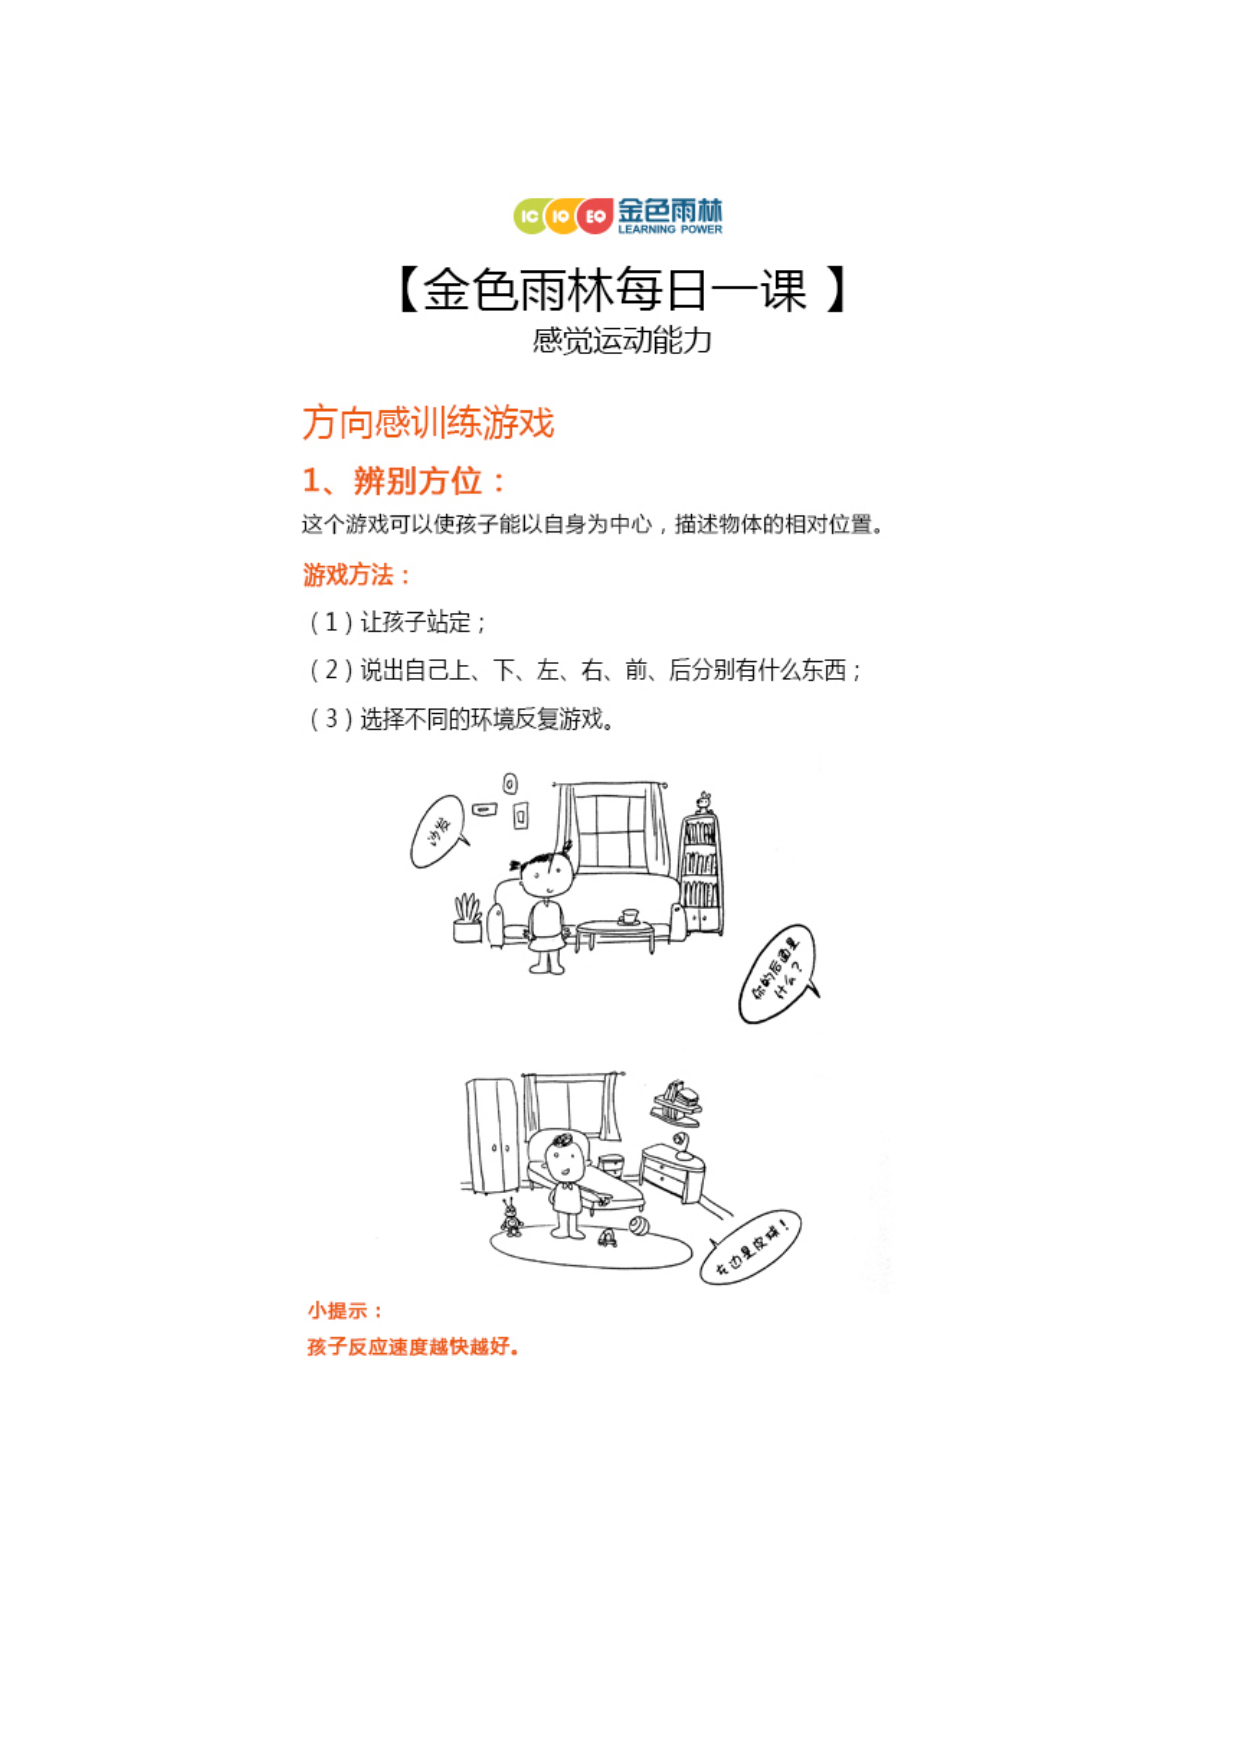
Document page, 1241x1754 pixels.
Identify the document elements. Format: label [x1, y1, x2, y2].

picture [187, 172, 1051, 1451]
